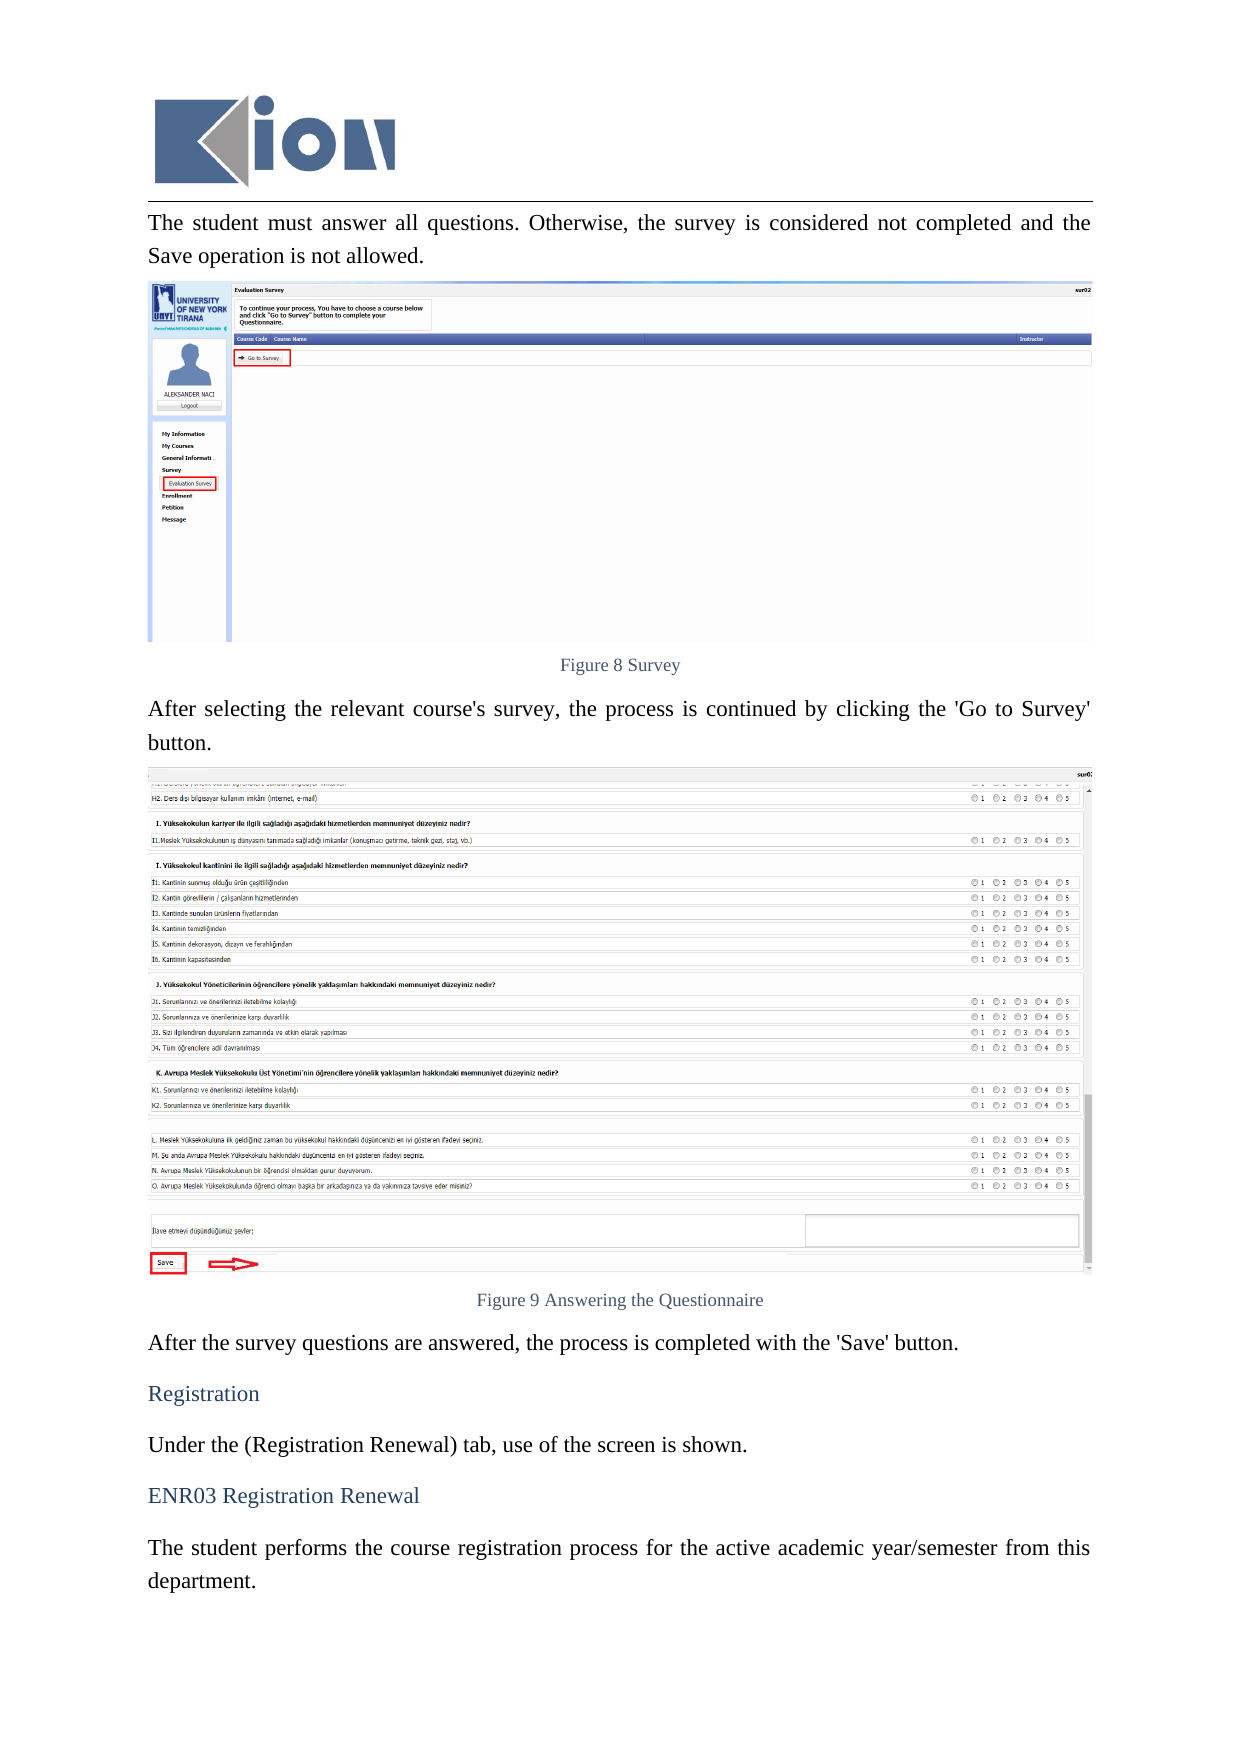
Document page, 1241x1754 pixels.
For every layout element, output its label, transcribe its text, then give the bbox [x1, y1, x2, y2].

picture [147, 86, 404, 199]
text The student must answer all questions. Otherwise, the survey is considered not completed and the Save operation is not allowed. [148, 202, 1093, 268]
picture [147, 281, 1093, 642]
picture [148, 767, 1093, 1276]
text Figure 9 Answering the Questionnaire [148, 1288, 1093, 1310]
text After the survey questions are answered, the process is completed with the 'Save' button. [148, 1322, 1093, 1356]
text ENR03 Registration Renewal [146, 1473, 1095, 1511]
text After selecting the relevant course's survey, the process is continued by clicking the 'Go to Survey' button. [148, 688, 1093, 755]
text The student performs the course registration process for the active academic year/semester from this department. [148, 1527, 1093, 1593]
text Under the (Registration Renewal) tab, use of the screen is shown. [148, 1424, 1093, 1458]
text Registration [146, 1371, 1095, 1409]
text Figure 8 Survey [148, 654, 1093, 676]
